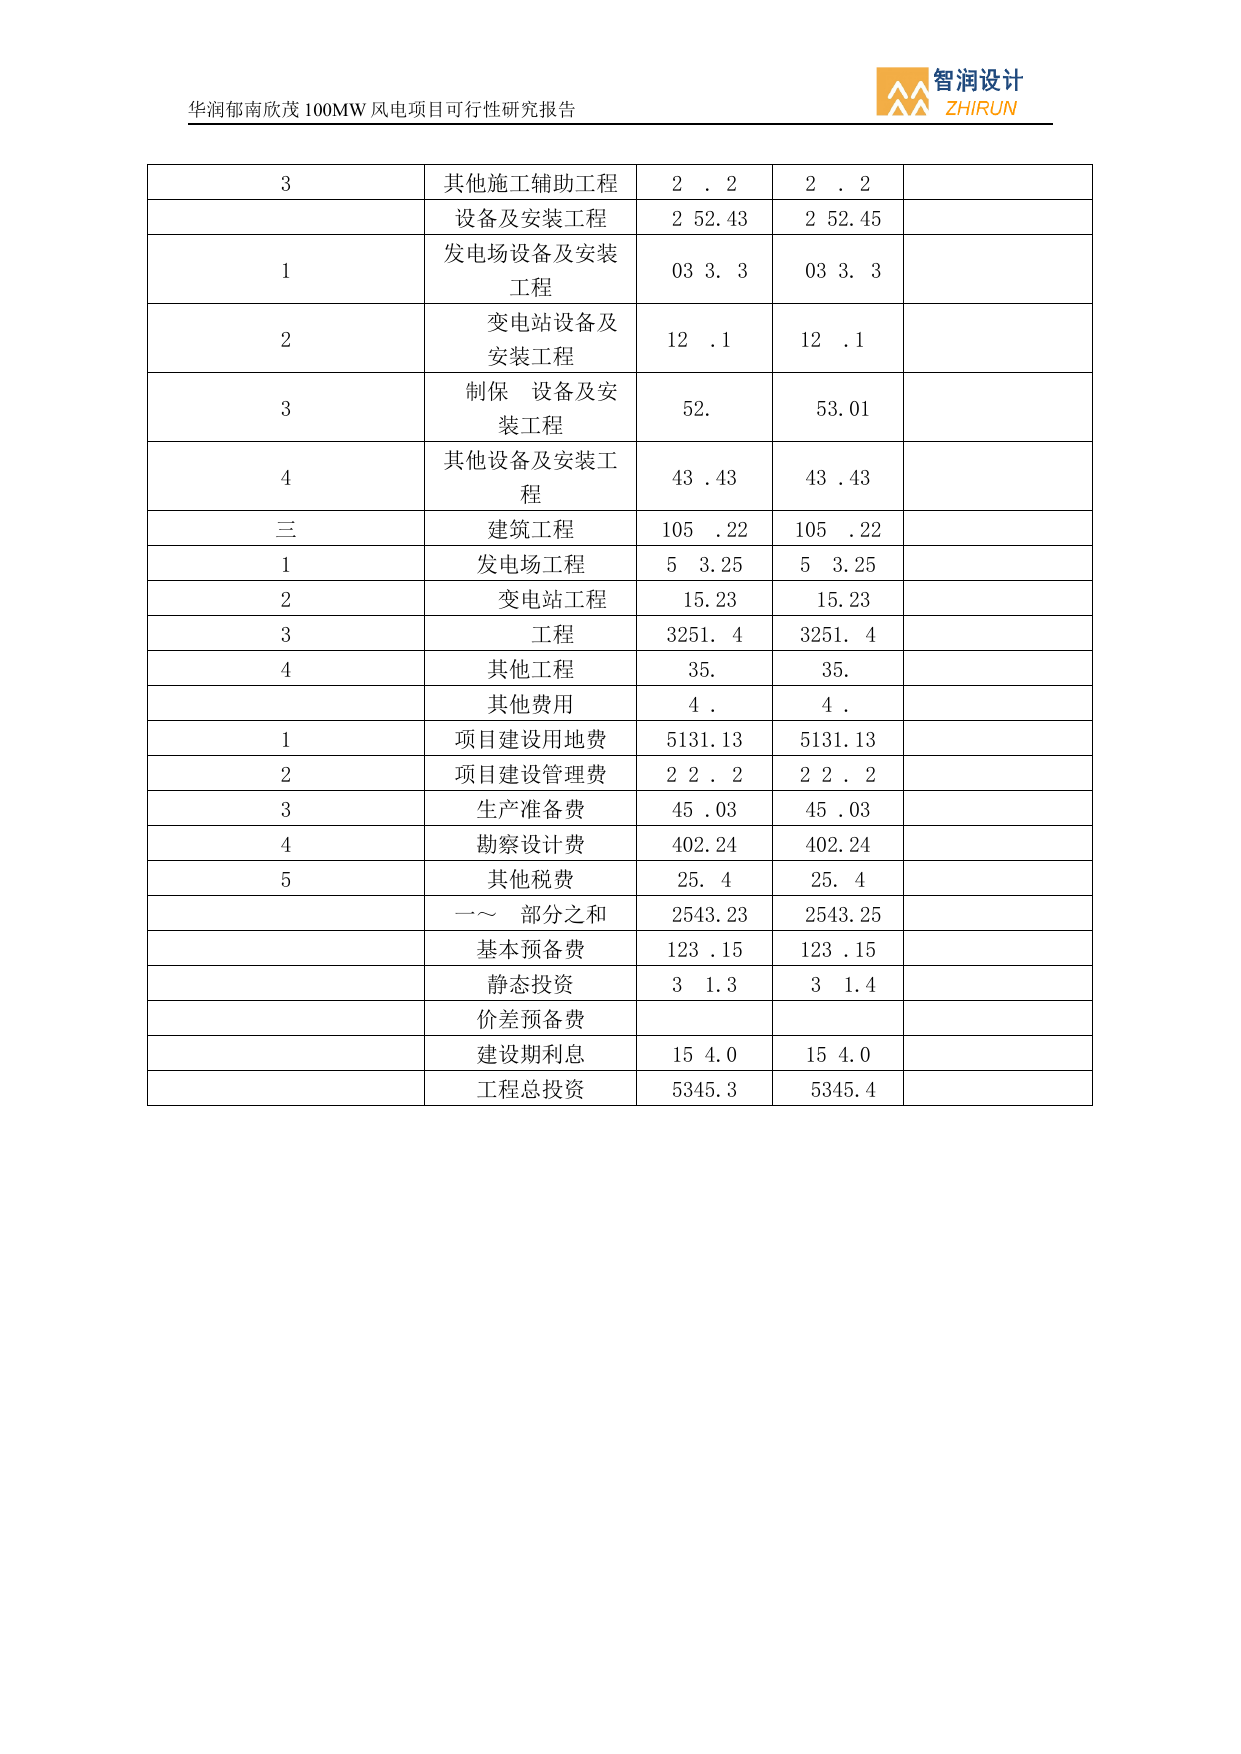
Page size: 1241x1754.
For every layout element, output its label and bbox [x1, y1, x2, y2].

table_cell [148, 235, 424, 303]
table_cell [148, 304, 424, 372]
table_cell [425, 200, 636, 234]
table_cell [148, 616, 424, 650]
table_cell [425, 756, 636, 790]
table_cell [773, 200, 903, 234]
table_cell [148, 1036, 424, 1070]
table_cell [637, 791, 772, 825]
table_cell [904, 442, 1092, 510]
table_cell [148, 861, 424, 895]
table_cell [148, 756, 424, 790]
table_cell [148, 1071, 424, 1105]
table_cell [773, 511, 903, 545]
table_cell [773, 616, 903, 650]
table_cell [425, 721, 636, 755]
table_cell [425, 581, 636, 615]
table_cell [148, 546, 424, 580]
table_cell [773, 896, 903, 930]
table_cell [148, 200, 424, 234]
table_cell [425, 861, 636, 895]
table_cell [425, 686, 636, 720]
picture [876, 65, 1024, 117]
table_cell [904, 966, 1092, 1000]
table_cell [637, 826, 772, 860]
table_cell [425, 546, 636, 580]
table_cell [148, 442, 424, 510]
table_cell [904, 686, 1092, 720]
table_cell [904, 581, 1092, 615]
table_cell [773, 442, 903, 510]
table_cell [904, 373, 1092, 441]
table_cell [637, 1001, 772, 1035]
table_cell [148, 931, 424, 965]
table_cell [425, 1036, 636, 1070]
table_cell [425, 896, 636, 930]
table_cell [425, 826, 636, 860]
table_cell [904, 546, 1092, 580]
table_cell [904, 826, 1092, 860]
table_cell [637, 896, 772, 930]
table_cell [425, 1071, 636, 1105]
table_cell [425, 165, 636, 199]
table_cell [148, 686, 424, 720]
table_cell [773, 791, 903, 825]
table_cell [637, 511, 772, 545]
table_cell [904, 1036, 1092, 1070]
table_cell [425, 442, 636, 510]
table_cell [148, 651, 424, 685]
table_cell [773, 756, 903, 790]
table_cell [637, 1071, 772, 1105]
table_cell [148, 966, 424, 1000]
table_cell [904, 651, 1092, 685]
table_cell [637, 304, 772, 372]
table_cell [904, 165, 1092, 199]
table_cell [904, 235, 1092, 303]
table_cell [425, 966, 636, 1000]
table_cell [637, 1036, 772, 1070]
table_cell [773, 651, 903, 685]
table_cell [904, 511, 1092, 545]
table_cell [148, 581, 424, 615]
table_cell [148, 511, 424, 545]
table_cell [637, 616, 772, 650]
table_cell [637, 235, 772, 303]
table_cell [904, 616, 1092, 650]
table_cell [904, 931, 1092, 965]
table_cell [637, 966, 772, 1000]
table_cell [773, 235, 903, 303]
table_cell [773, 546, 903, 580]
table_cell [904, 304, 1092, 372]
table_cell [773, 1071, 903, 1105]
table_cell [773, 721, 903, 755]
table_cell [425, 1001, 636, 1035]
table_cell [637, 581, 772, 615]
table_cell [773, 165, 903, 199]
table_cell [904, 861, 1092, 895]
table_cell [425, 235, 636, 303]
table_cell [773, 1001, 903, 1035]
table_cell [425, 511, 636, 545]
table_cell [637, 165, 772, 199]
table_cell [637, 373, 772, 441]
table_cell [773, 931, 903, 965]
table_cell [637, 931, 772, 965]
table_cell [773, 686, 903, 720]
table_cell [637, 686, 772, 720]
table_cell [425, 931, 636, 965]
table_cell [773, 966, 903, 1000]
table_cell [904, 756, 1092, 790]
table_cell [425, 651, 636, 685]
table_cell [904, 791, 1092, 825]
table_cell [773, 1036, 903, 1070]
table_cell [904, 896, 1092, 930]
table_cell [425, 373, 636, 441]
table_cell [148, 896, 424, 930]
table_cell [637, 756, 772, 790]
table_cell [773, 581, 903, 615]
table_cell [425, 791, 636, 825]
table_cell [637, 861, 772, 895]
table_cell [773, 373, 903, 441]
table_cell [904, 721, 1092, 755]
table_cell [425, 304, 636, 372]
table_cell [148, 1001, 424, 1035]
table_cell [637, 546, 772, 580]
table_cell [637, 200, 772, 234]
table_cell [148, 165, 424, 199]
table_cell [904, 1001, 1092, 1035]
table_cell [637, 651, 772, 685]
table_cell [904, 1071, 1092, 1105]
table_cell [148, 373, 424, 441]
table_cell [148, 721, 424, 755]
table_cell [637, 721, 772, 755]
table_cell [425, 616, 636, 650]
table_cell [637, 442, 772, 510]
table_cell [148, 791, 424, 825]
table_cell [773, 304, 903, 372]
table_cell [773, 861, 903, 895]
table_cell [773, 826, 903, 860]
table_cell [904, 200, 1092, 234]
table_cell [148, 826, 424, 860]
